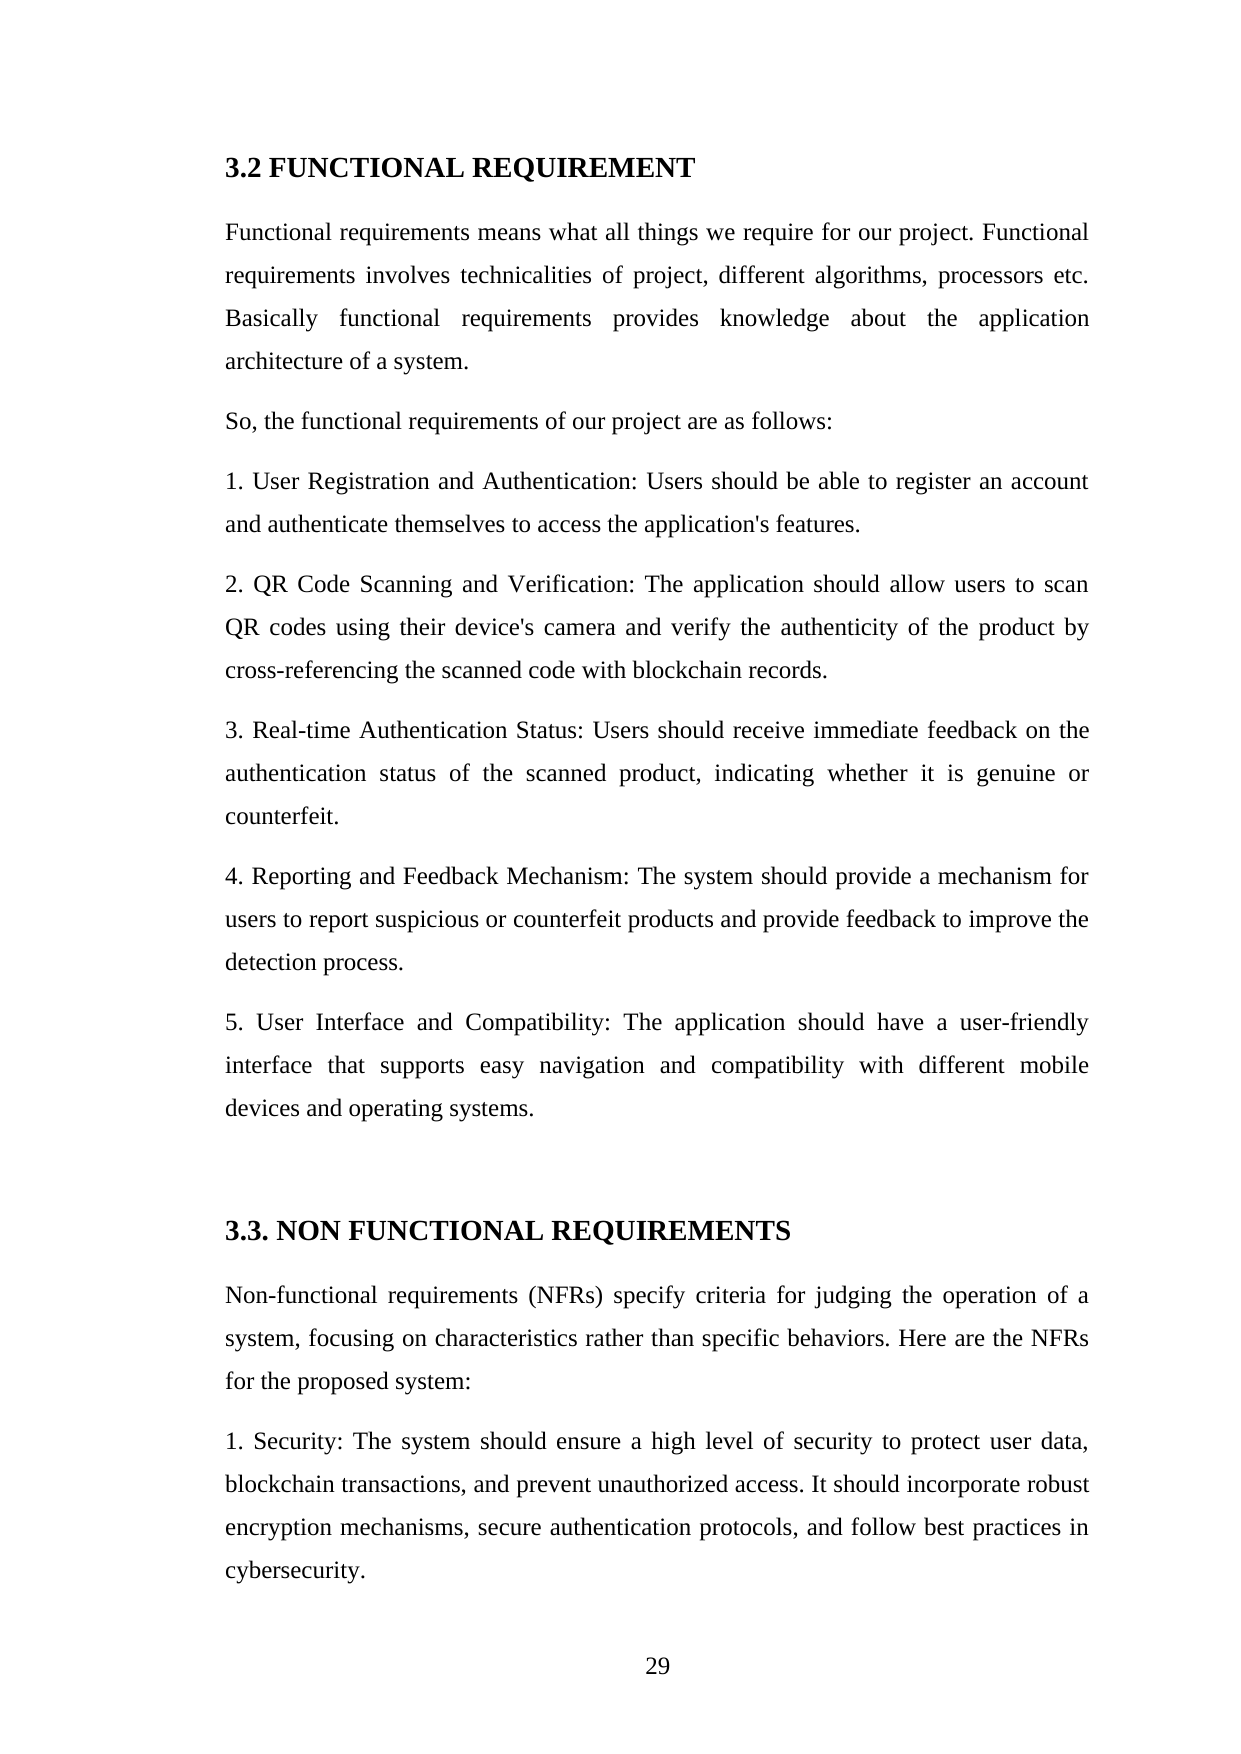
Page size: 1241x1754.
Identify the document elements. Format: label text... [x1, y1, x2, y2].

text Functional requirements means what all things we require for our project. Functional requirements involves technicalities of project, different algorithms, processors etc. Basically functional requirements provides knowledge about the application architecture of a system. [225, 217, 1090, 375]
text 1. Security: The system should ensure a high level of security to protect user data, blockchain transactions, and prevent unauthorized access. It should incorporate robust encryption mechanisms, secure authentication protocols, and follow best practices in cybersecurity. [225, 1426, 1090, 1584]
text So, the functional requirements of our project are as follows: [225, 406, 1090, 435]
text 5. User Interface and Compatibility: The application should have a user-friendly interface that supports easy navigation and compatibility with different mobile devices and operating systems. [225, 1007, 1090, 1122]
subtitle 3.2 FUNCTIONAL REQUIREMENT [225, 150, 1090, 183]
text 1. User Registration and Authentication: Users should be able to register an account and authenticate themselves to access the application's features. [225, 466, 1090, 538]
text 3. Real-time Authentication Status: Users should receive immediate feedback on the authentication status of the scanned product, indicating whether it is genuine or counterfeit. [225, 715, 1090, 830]
text Non-functional requirements (NFRs) specify criteria for judging the operation of a system, focusing on characteristics rather than specific behaviors. Here are the NFRs for the proposed system: [225, 1280, 1090, 1395]
text 2. QR Code Scanning and Verification: The application should allow users to scan QR codes using their device's camera and verify the authenticity of the product by cross-referencing the scanned code with blockchain records. [225, 569, 1090, 684]
subtitle 3.3. NON FUNCTIONAL REQUIREMENTS [225, 1213, 1090, 1246]
text 4. Reporting and Feedback Mechanism: The system should provide a mechanism for users to report suspicious or counterfeit products and provide feedback to improve the detection process. [225, 861, 1090, 976]
